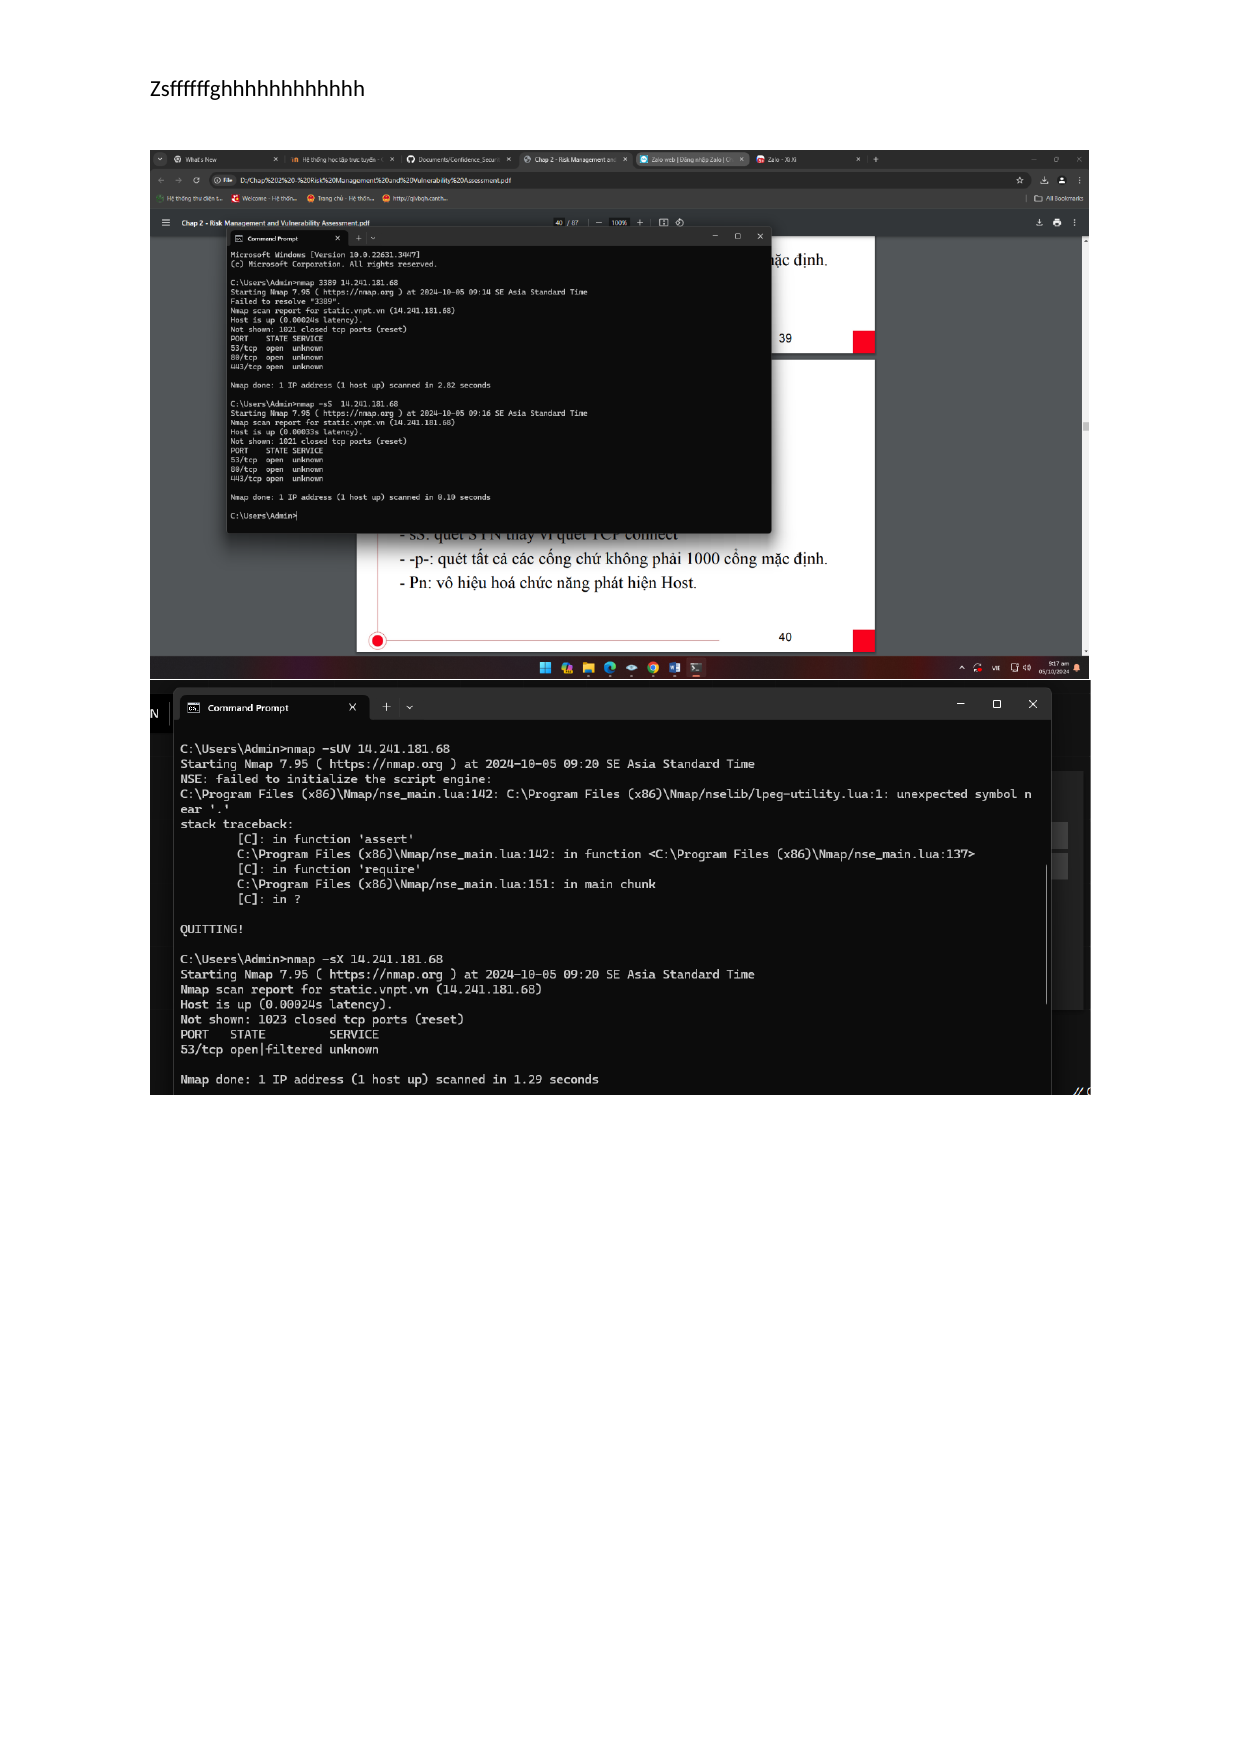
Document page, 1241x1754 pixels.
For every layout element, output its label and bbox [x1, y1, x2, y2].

picture [150, 150, 1089, 679]
picture [150, 680, 1091, 1095]
